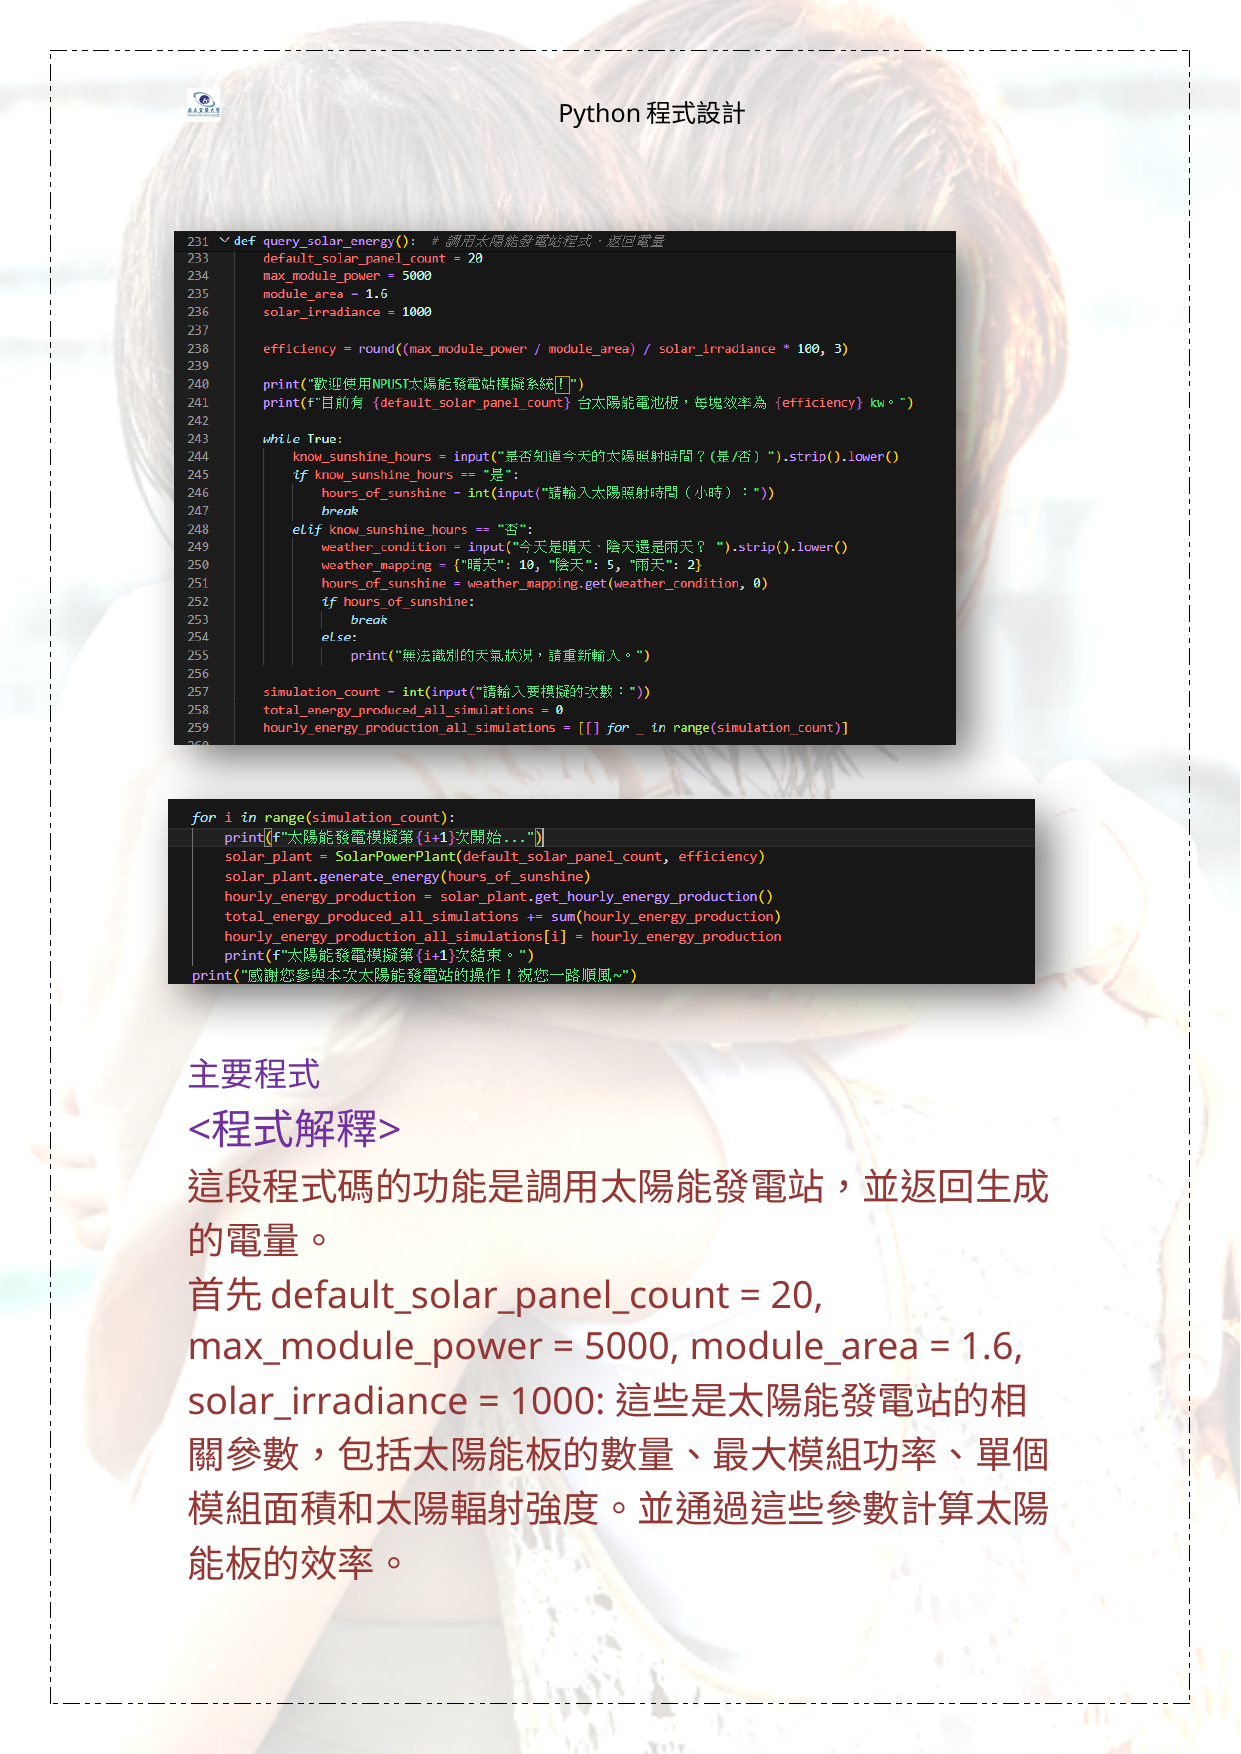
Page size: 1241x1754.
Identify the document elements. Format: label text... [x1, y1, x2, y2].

text 首先default_solar_panel_count = 20, max_module_power = 5000, module_area = 1.6, solar_irradiance = 1000: 這些是太陽能發電站的相關參數，包括太陽能板的數量、最大模組功率、單個模組面積和太陽輻射強度。並通過這些參數計算太陽能板的效率。 [187, 1265, 1053, 1588]
text <程式解釋> [187, 1096, 1053, 1157]
text 主要程式 [187, 1024, 1053, 1096]
text 這段程式碼的功能是調用太陽能發電站，並返回生成的電量。 [187, 1157, 1053, 1265]
picture [174, 231, 956, 745]
picture [168, 799, 1035, 984]
